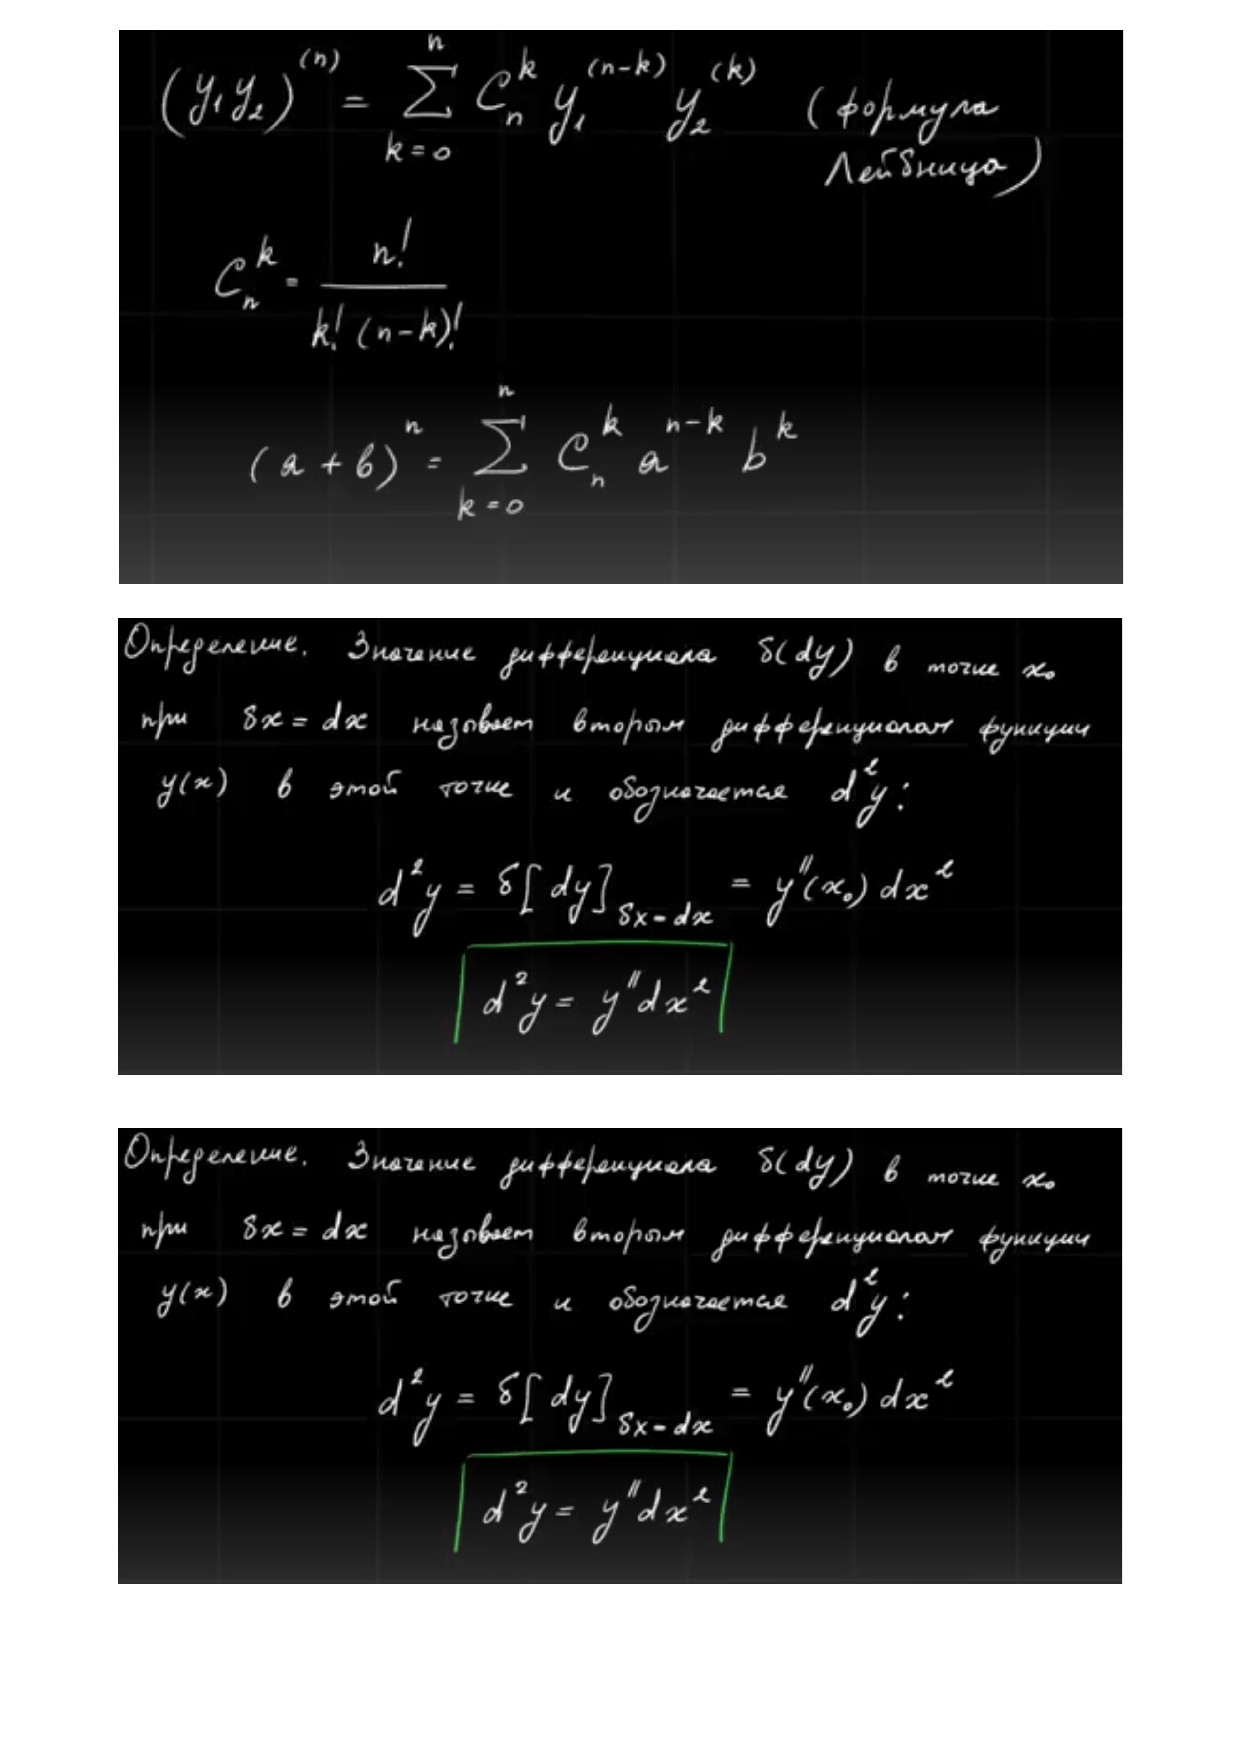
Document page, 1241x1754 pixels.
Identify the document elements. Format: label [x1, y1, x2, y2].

picture [118, 618, 1123, 1075]
picture [118, 1128, 1123, 1584]
picture [119, 30, 1124, 584]
